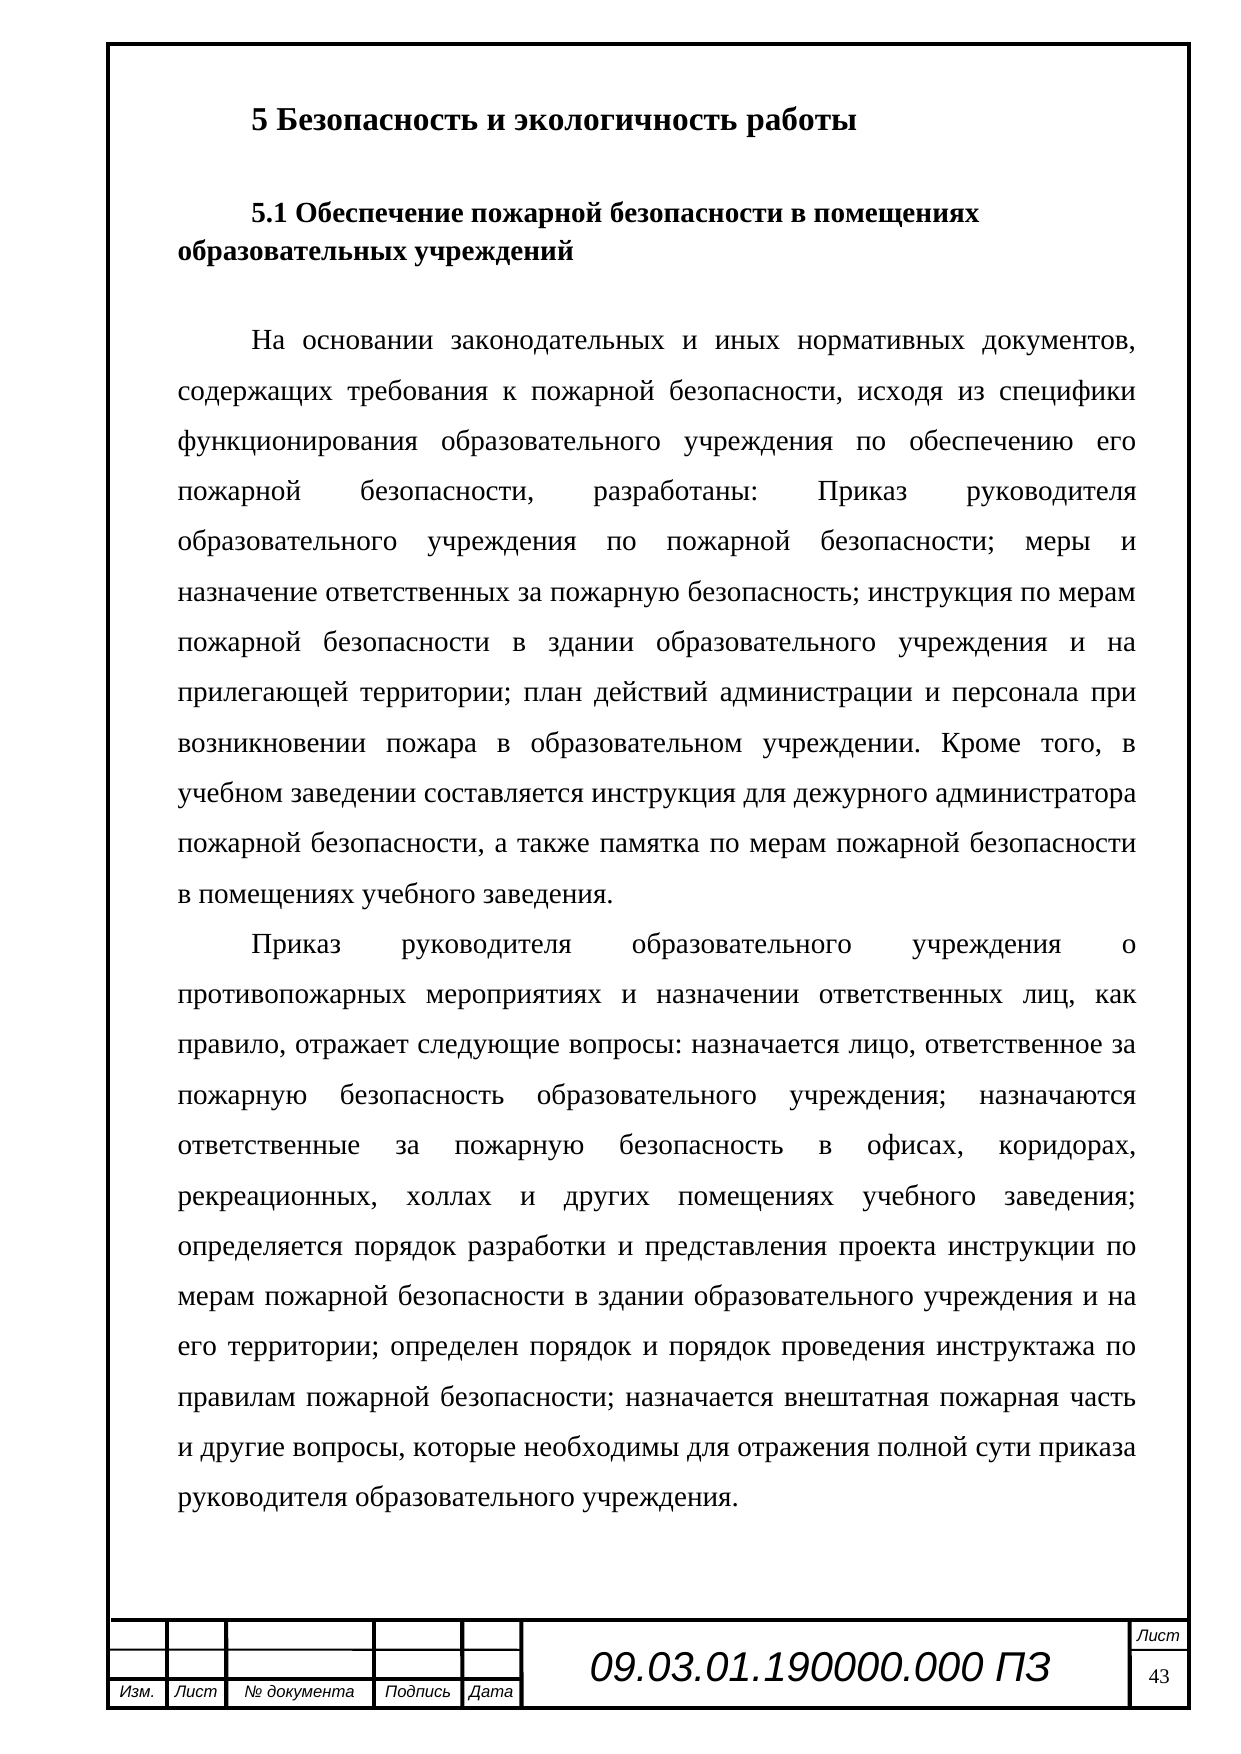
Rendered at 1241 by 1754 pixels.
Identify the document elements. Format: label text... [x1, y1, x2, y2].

subtitle 5.1 Обеспечение пожарной безопасности в помещениях образовательных учреждений [177, 195, 1137, 267]
text Приказ руководителя образовательного учреждения о противопожарных мероприятиях и назначении ответственных лиц, как правило, отражает следующие вопросы: назначается лицо, ответственное за пожарную безопасность образовательного учреждения; назначаются ответственные за пожарную безопасность в офисах, коридорах, рекреационных, холлах и других помещениях учебного заведения; определяется порядок разработки и представления проекта инструкции по мерам пожарной безопасности в здании образовательного учреждения и на его территории; определен порядок и порядок проведения инструктажа по правилам пожарной безопасности; назначается внештатная пожарная часть и другие вопросы, которые необходимы для отражения полной сути приказа руководителя образовательного учреждения. [177, 926, 1137, 1513]
subtitle 5 Безопасность и экологичность работы [177, 99, 1167, 137]
text На основании законодательных и иных нормативных документов, содержащих требования к пожарной безопасности, исходя из специфики функционирования образовательного учреждения по обеспечению его пожарной безопасности, разработаны: Приказ руководителя образовательного учреждения по пожарной безопасности; меры и назначение ответственных за пожарную безопасность; инструкция по мерам пожарной безопасности в здании образовательного учреждения и на прилегающей территории; план действий администрации и персонала при возникновении пожара в образовательном учреждении. Кроме того, в учебном заведении составляется инструкция для дежурного администратора пожарной безопасности, а также памятка по мерам пожарной безопасности в помещениях учебного заведения. [177, 322, 1137, 909]
